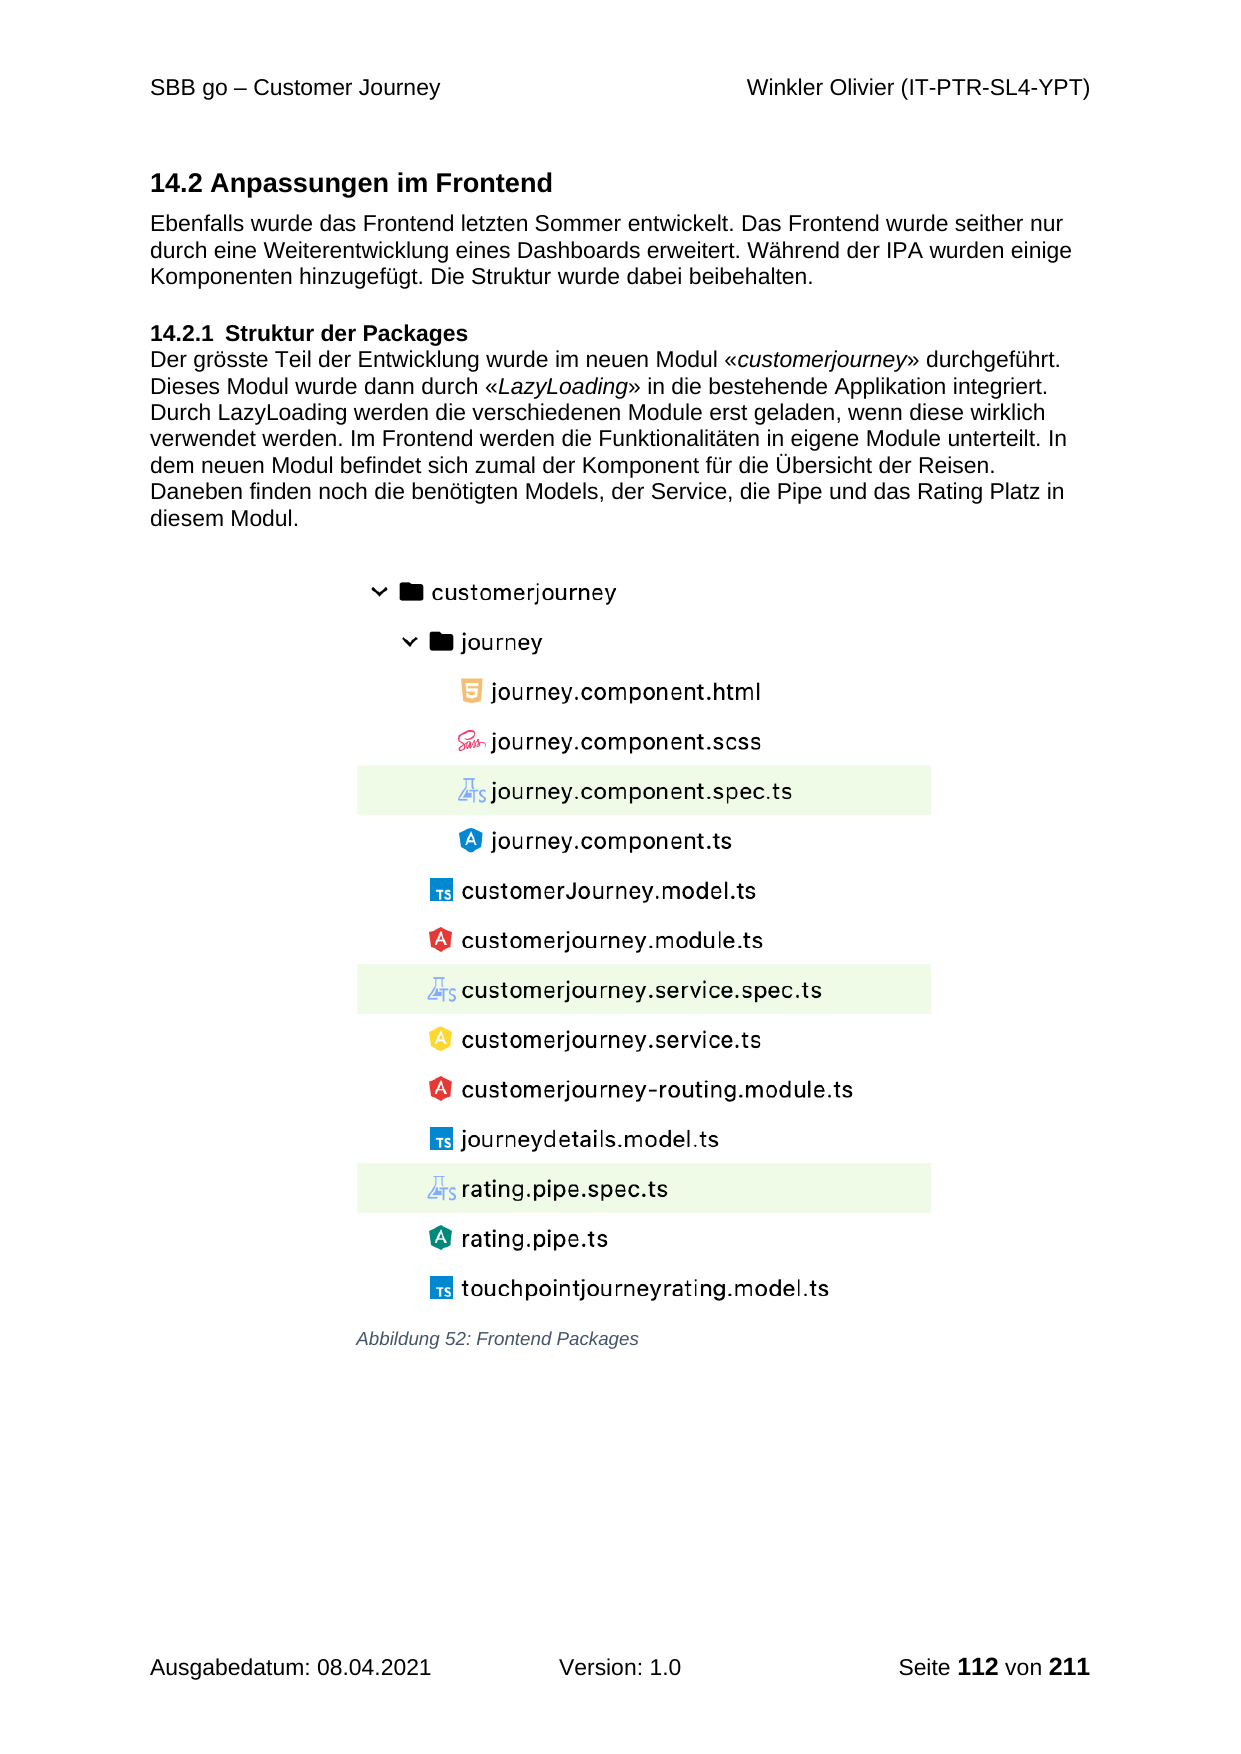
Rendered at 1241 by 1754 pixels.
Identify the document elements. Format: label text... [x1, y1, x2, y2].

text Der grösste Teil der Entwicklung wurde im neuen Modul «customerjourney» durchgeführt. Dieses Modul wurde dann durch «LazyLoading» in die bestehende Applikation integriert. Durch LazyLoading werden die verschiedenen Module erst geladen, wenn diese wirklich verwendet werden. Im Frontend werden die Funktionalitäten in eigene Module unterteilt. In dem neuen Modul befindet sich zumal der Komponent für die Übersicht der Reisen. Daneben finden noch die benötigten Models, der Service, die Pipe und das Rating Platz in diesem Modul. [150, 346, 1090, 531]
subtitle Struktur der Packages [150, 320, 1090, 346]
picture [356, 568, 931, 1316]
subtitle Anpassungen im Frontend [150, 167, 1090, 198]
text Ebenfalls wurde das Frontend letzten Sommer entwickelt. Das Frontend wurde seither nur durch eine Weiterentwicklung eines Dashboards erweitert. Während der IPA wurden einige Komponenten hinzugefügt. Die Struktur wurde dabei beibehalten. [150, 210, 1090, 289]
